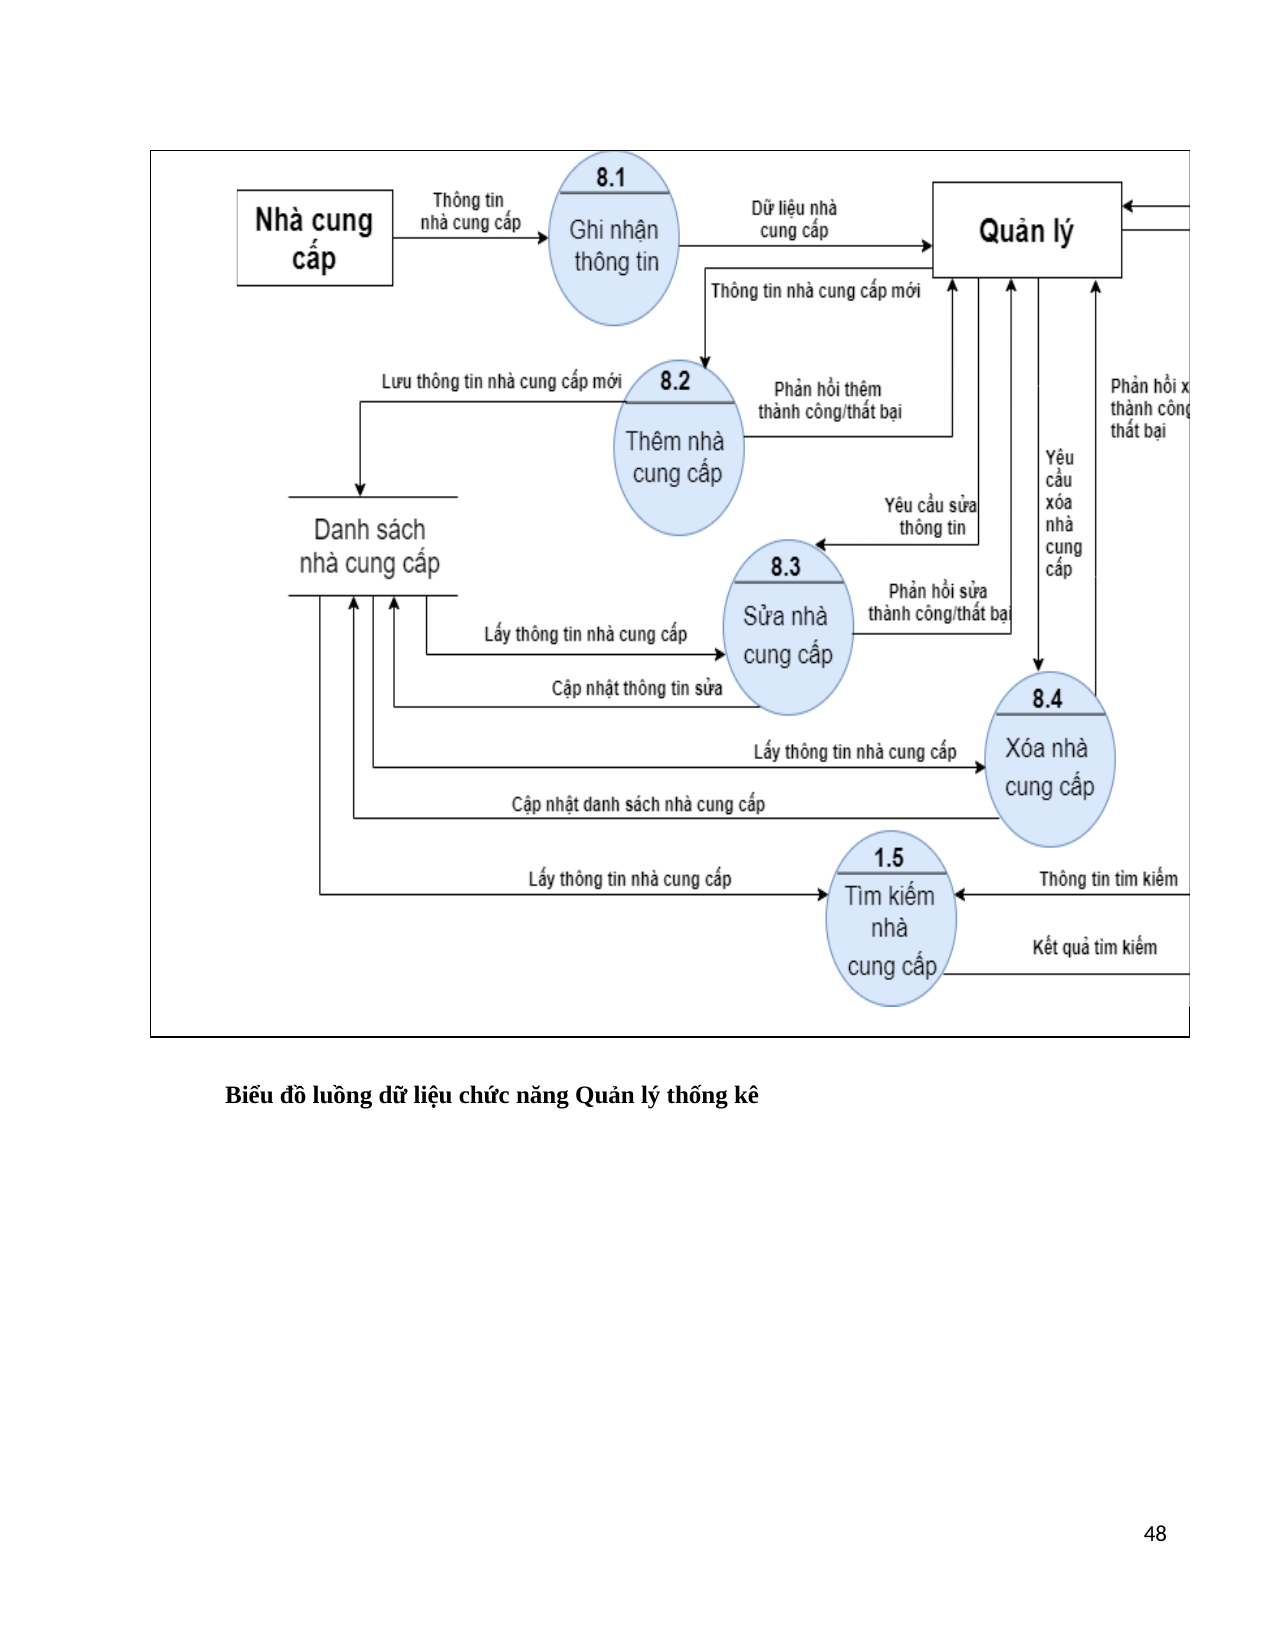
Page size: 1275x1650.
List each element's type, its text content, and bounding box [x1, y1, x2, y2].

table_header [151, 151, 1189, 1036]
picture [236, 151, 1190, 1007]
list Biểu đồ luồng dữ liệu chức năng Quản lý thống kê [225, 1081, 1167, 1109]
